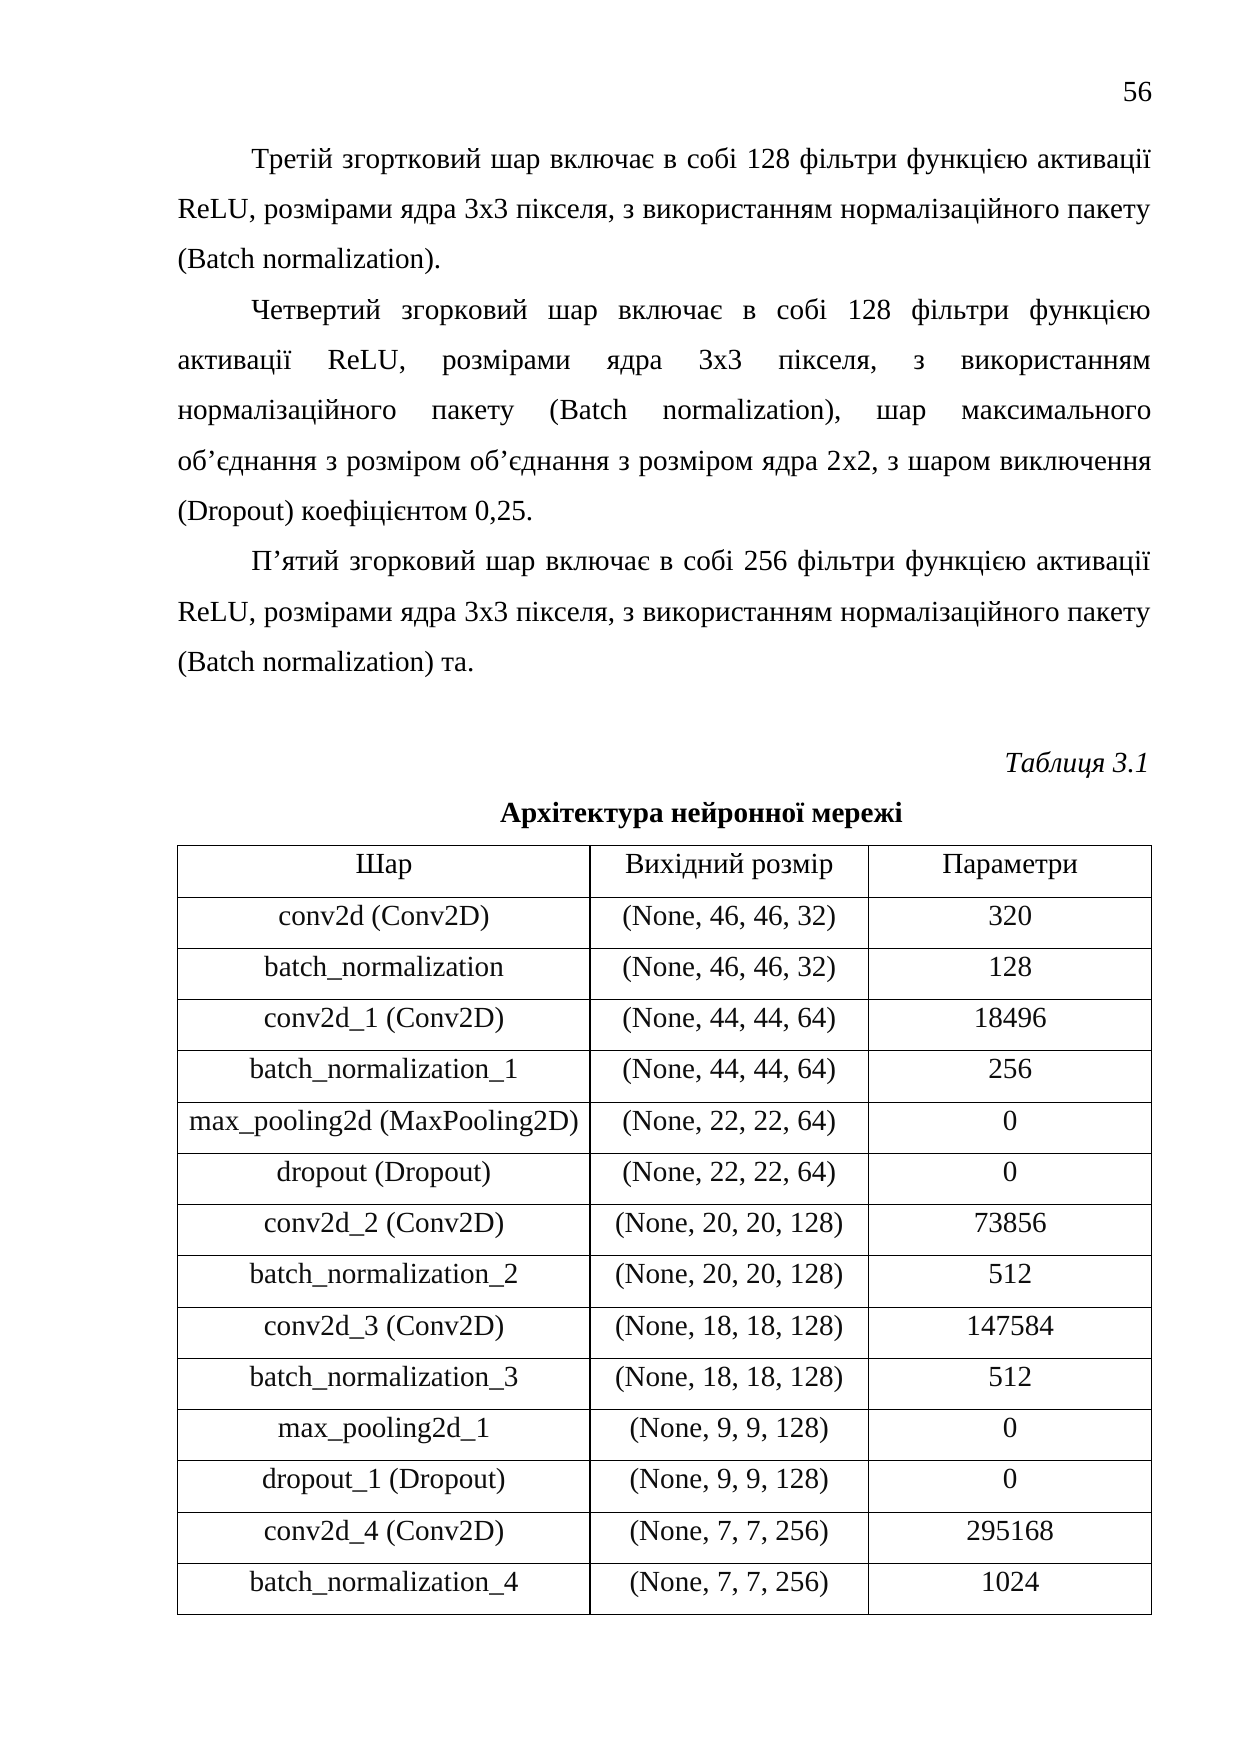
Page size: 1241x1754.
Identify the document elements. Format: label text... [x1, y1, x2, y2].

table_cell batch_normalization_3 [178, 1359, 589, 1409]
table_cell batch_normalization [178, 949, 589, 999]
table_cell (None, 20, 20, 128) [591, 1256, 868, 1307]
table_cell batch_normalization_4 [178, 1564, 589, 1614]
table_cell 512 [869, 1359, 1151, 1409]
table_cell batch_normalization_2 [178, 1256, 589, 1307]
table_cell (None, 44, 44, 64) [591, 1051, 868, 1102]
table_cell (None, 18, 18, 128) [591, 1359, 868, 1409]
text Третій згортковий шар включає в собі 128 фільтри функцією активації ReLU, розмірами ядра 3х3 пікселя, з використанням нормалізаційного пакету (Batch normalization). [177, 141, 1152, 275]
table_cell (None, 22, 22, 64) [591, 1103, 868, 1153]
table_cell (None, 22, 22, 64) [591, 1154, 868, 1204]
table_cell (None, 7, 7, 256) [591, 1564, 868, 1614]
table_cell (None, 7, 7, 256) [591, 1513, 868, 1563]
table_cell 18496 [869, 1000, 1151, 1050]
table_cell (None, 9, 9, 128) [591, 1410, 868, 1460]
table_cell max_pooling2d (MaxPooling2D) [178, 1103, 589, 1153]
table_cell 0 [869, 1461, 1151, 1512]
table_cell 128 [869, 949, 1151, 999]
table_header Вихідний розмір [591, 846, 868, 897]
table_cell 320 [869, 898, 1151, 948]
table_cell (None, 9, 9, 128) [591, 1461, 868, 1512]
table_cell max_pooling2d_1 [178, 1410, 589, 1460]
table_cell 147584 [869, 1308, 1151, 1358]
table_cell conv2d_4 (Conv2D) [178, 1513, 589, 1563]
table_cell 0 [869, 1154, 1151, 1204]
table_cell conv2d (Conv2D) [178, 898, 589, 948]
table_cell (None, 20, 20, 128) [591, 1205, 868, 1255]
table_cell 73856 [869, 1205, 1151, 1255]
text Четвертий згорковий шар включає в собі 128 фільтри функцією активації ReLU, розмірами ядра 3х3 пікселя, з використанням нормалізаційного пакету (Batch normalization), шар максимального об’єднання з розміром об’єднання з розміром ядра 2x2, з шаром виключення (Dropout) коефіцієнтом 0,25. [177, 292, 1152, 527]
table_cell 1024 [869, 1564, 1151, 1614]
table_cell 512 [869, 1256, 1151, 1307]
text П’ятий згорковий шар включає в собі 256 фільтри функцією активації ReLU, розмірами ядра 3х3 пікселя, з використанням нормалізаційного пакету (Batch normalization) та. [177, 543, 1152, 678]
text Таблиця 3.1 [177, 745, 1152, 778]
table_cell (None, 44, 44, 64) [591, 1000, 868, 1050]
table_cell (None, 18, 18, 128) [591, 1308, 868, 1358]
table_cell (None, 46, 46, 32) [591, 949, 868, 999]
table_cell conv2d_2 (Conv2D) [178, 1205, 589, 1255]
table_cell conv2d_3 (Conv2D) [178, 1308, 589, 1358]
table_cell 295168 [869, 1513, 1151, 1563]
table_cell dropout (Dropout) [178, 1154, 589, 1204]
text Архітектура нейронної мережі [177, 795, 1152, 828]
table_header Параметри [869, 846, 1151, 897]
table_cell 256 [869, 1051, 1151, 1102]
table_header Шар [178, 846, 589, 897]
table_cell 0 [869, 1103, 1151, 1153]
table_cell conv2d_1 (Conv2D) [178, 1000, 589, 1050]
table_cell dropout_1 (Dropout) [178, 1461, 589, 1512]
table_cell batch_normalization_1 [178, 1051, 589, 1102]
table_cell (None, 46, 46, 32) [591, 898, 868, 948]
table_cell 0 [869, 1410, 1151, 1460]
